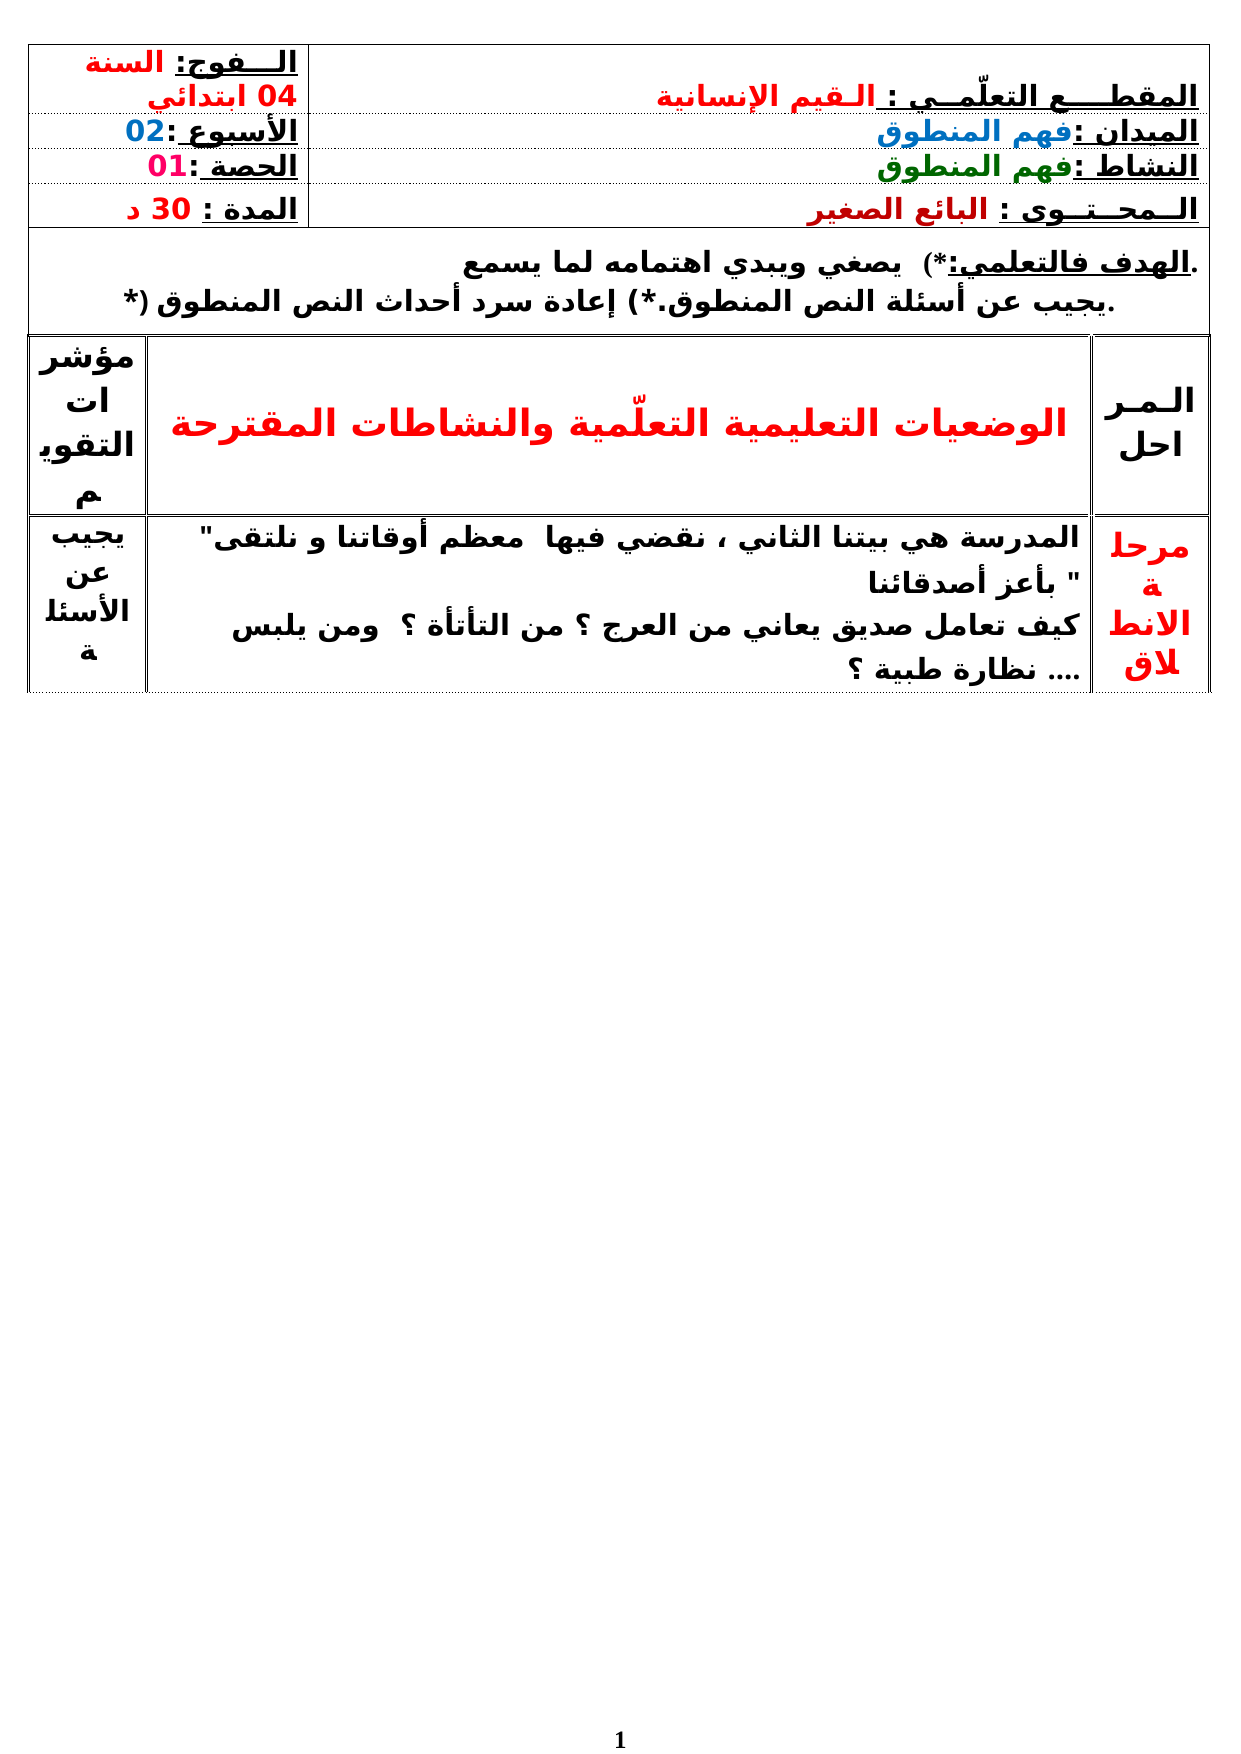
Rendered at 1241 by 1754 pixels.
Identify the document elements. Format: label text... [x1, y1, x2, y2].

table_cell الـمـراحل [1092, 334, 1208, 514]
table_header الـــفوج: السنة 04 ابتدائي [29, 45, 308, 113]
table_cell مرحلة الانطلاق [1093, 514, 1208, 692]
table_cell الــمحــتــوى : البائع الصغير [309, 183, 1209, 227]
table_cell يجيب عن الأسئلة [30, 517, 145, 692]
table_cell مؤشرات التقويم [30, 337, 145, 514]
table_cell النشاط :فهم المنطوق [309, 148, 1209, 183]
table_header المقطــــع التعلّمــي : الـقيم الإنسانية [309, 45, 1209, 113]
table_cell المدة : 30 د [29, 183, 308, 227]
table_cell الهدف فالتعلمي:*) يصغي ويبدي اهتمامه لما يسمع. *) يجيب عن أسئلة النص المنطوق.*) إعادة سرد أحداث النص المنطوق. [29, 228, 1209, 334]
table_cell الوضعيات التعليمية التعلّمية والنشاطات المقترحة [148, 334, 1092, 514]
table_cell الميدان :فهم المنطوق [309, 113, 1209, 148]
table_cell "المدرسة هي بيتنا الثاني ، نقضي فيها معظم أوقاتنا و نلتقى بأعز أصدقائنا " كيف تعامل صديق يعاني من العرج ؟ من التأتأة ؟ ومن يلبس نظارة طبية ؟ .... [148, 514, 1090, 692]
table_cell الأسبوع :02 [29, 113, 308, 148]
table_cell الحصة :01 [29, 148, 308, 183]
